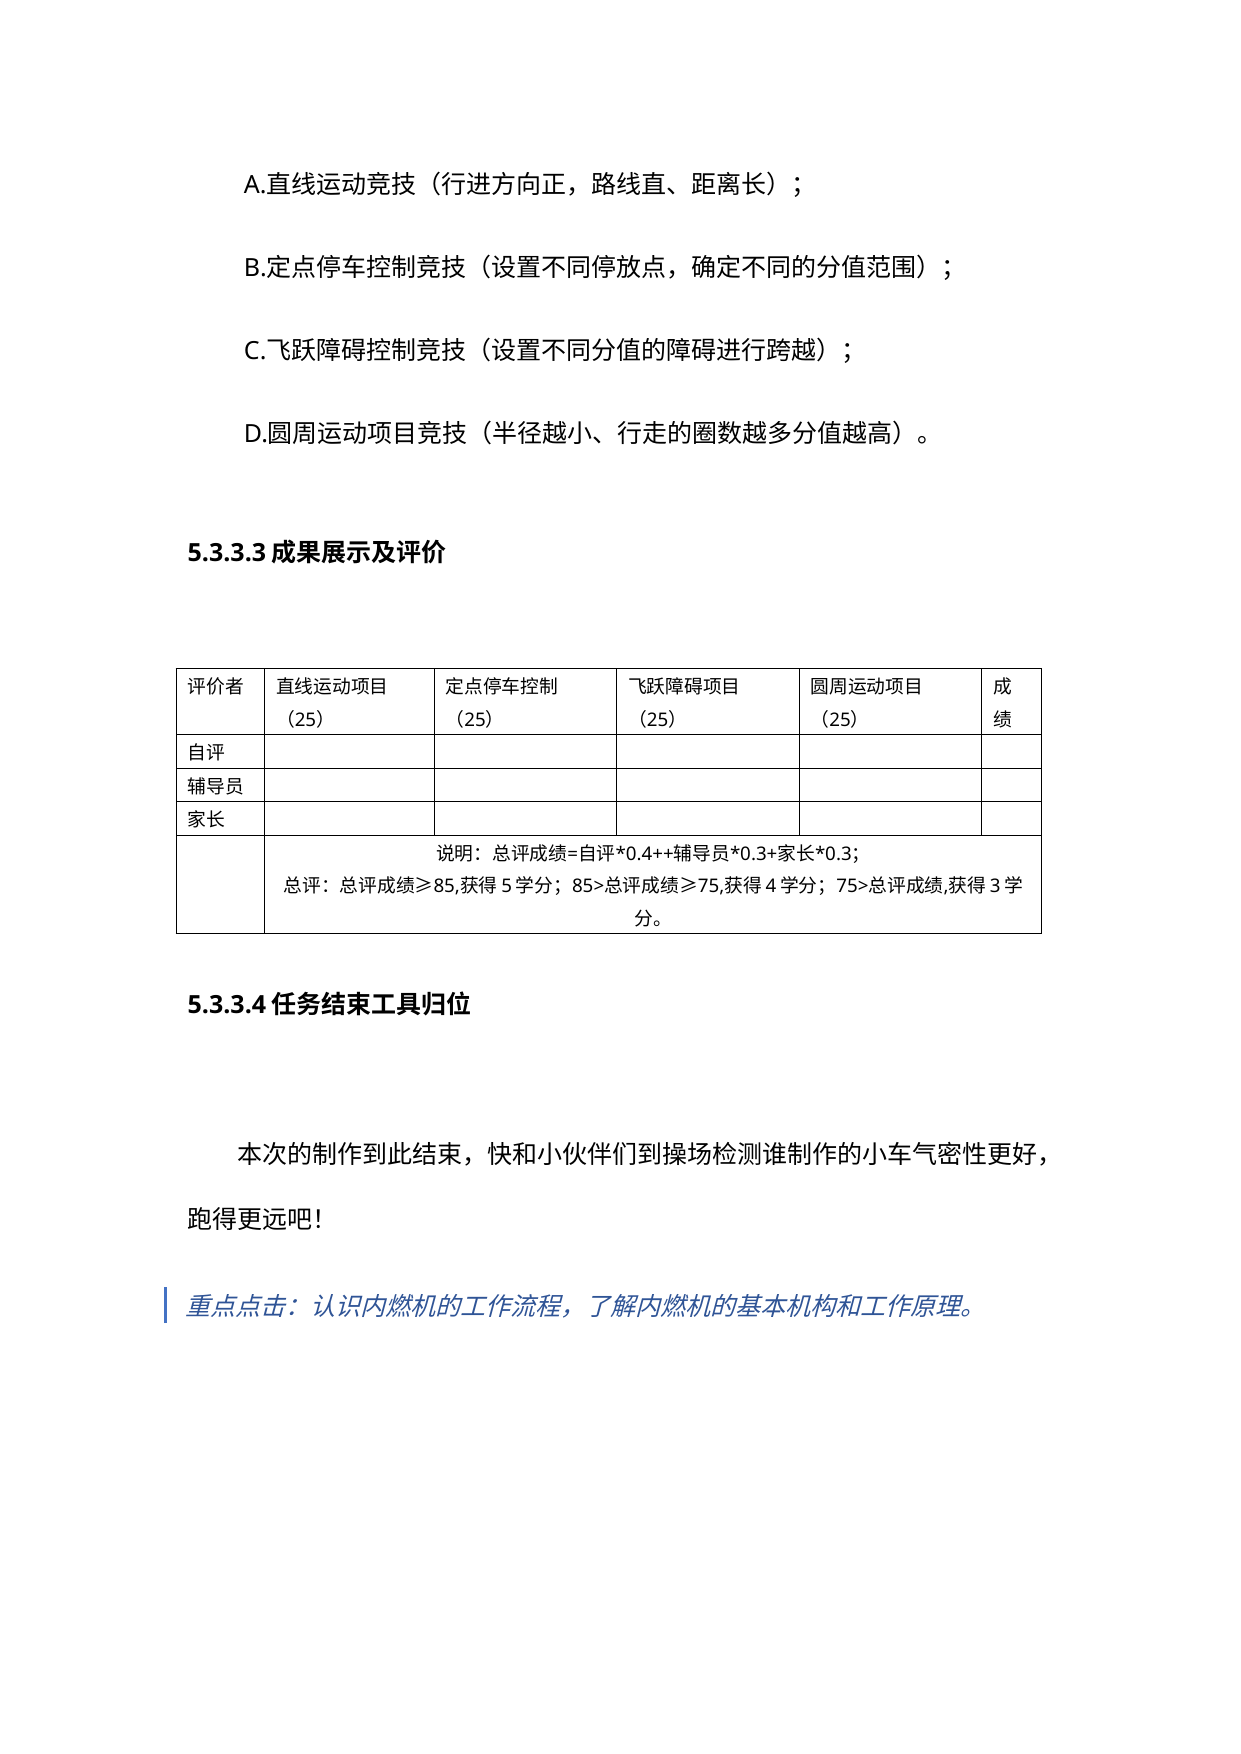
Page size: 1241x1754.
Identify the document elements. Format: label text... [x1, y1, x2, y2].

table_header 飞跃障碍项目（25） [617, 669, 799, 734]
table_cell [982, 735, 1041, 768]
table_cell [800, 802, 981, 835]
table_cell [435, 735, 616, 768]
table_cell [982, 802, 1041, 835]
table_cell [265, 735, 434, 768]
table_cell [265, 802, 434, 835]
table_cell [435, 802, 616, 835]
table_cell 说明：总评成绩=自评*0.4++辅导员*0.3+家长*0.3； 总评：总评成绩≥85,获得5学分；85>总评成绩≥75,获得4学分；75>总评成绩,获得3学分。 [265, 836, 1041, 933]
text 5.3.3.3成果展示及评价 [187, 518, 1053, 583]
text 5.3.3.4任务结束工具归位 [187, 970, 1053, 1035]
table_cell 家长 [177, 802, 264, 835]
table_header 成绩 [982, 669, 1041, 734]
table_cell [435, 769, 616, 801]
table_cell [265, 769, 434, 801]
table_cell [617, 802, 799, 835]
text D.圆周运动项目竞技（半径越小、行走的圈数越多分值越高）。 [244, 399, 1053, 464]
table_cell 辅导员 [177, 769, 264, 801]
table_cell [617, 769, 799, 801]
table_cell [177, 836, 264, 933]
table_header 评价者 [177, 669, 264, 734]
table_cell [982, 769, 1041, 801]
table_header 圆周运动项目（25） [800, 669, 981, 734]
text A.直线运动竞技（行进方向正，路线直、距离长）； [244, 150, 1053, 215]
text C.飞跃障碍控制竞技（设置不同分值的障碍进行跨越）； [244, 316, 1053, 381]
table_header 定点停车控制（25） [435, 669, 616, 734]
table_cell 自评 [177, 735, 264, 768]
table_cell [800, 735, 981, 768]
table_cell [617, 735, 799, 768]
table_cell [800, 769, 981, 801]
text B.定点停车控制竞技（设置不同停放点，确定不同的分值范围）； [244, 233, 1053, 298]
text 本次的制作到此结束，快和小伙伴们到操场检测谁制作的小车气密性更好，跑得更远吧！ [187, 1120, 1053, 1250]
table_header 直线运动项目（25） [265, 669, 434, 734]
